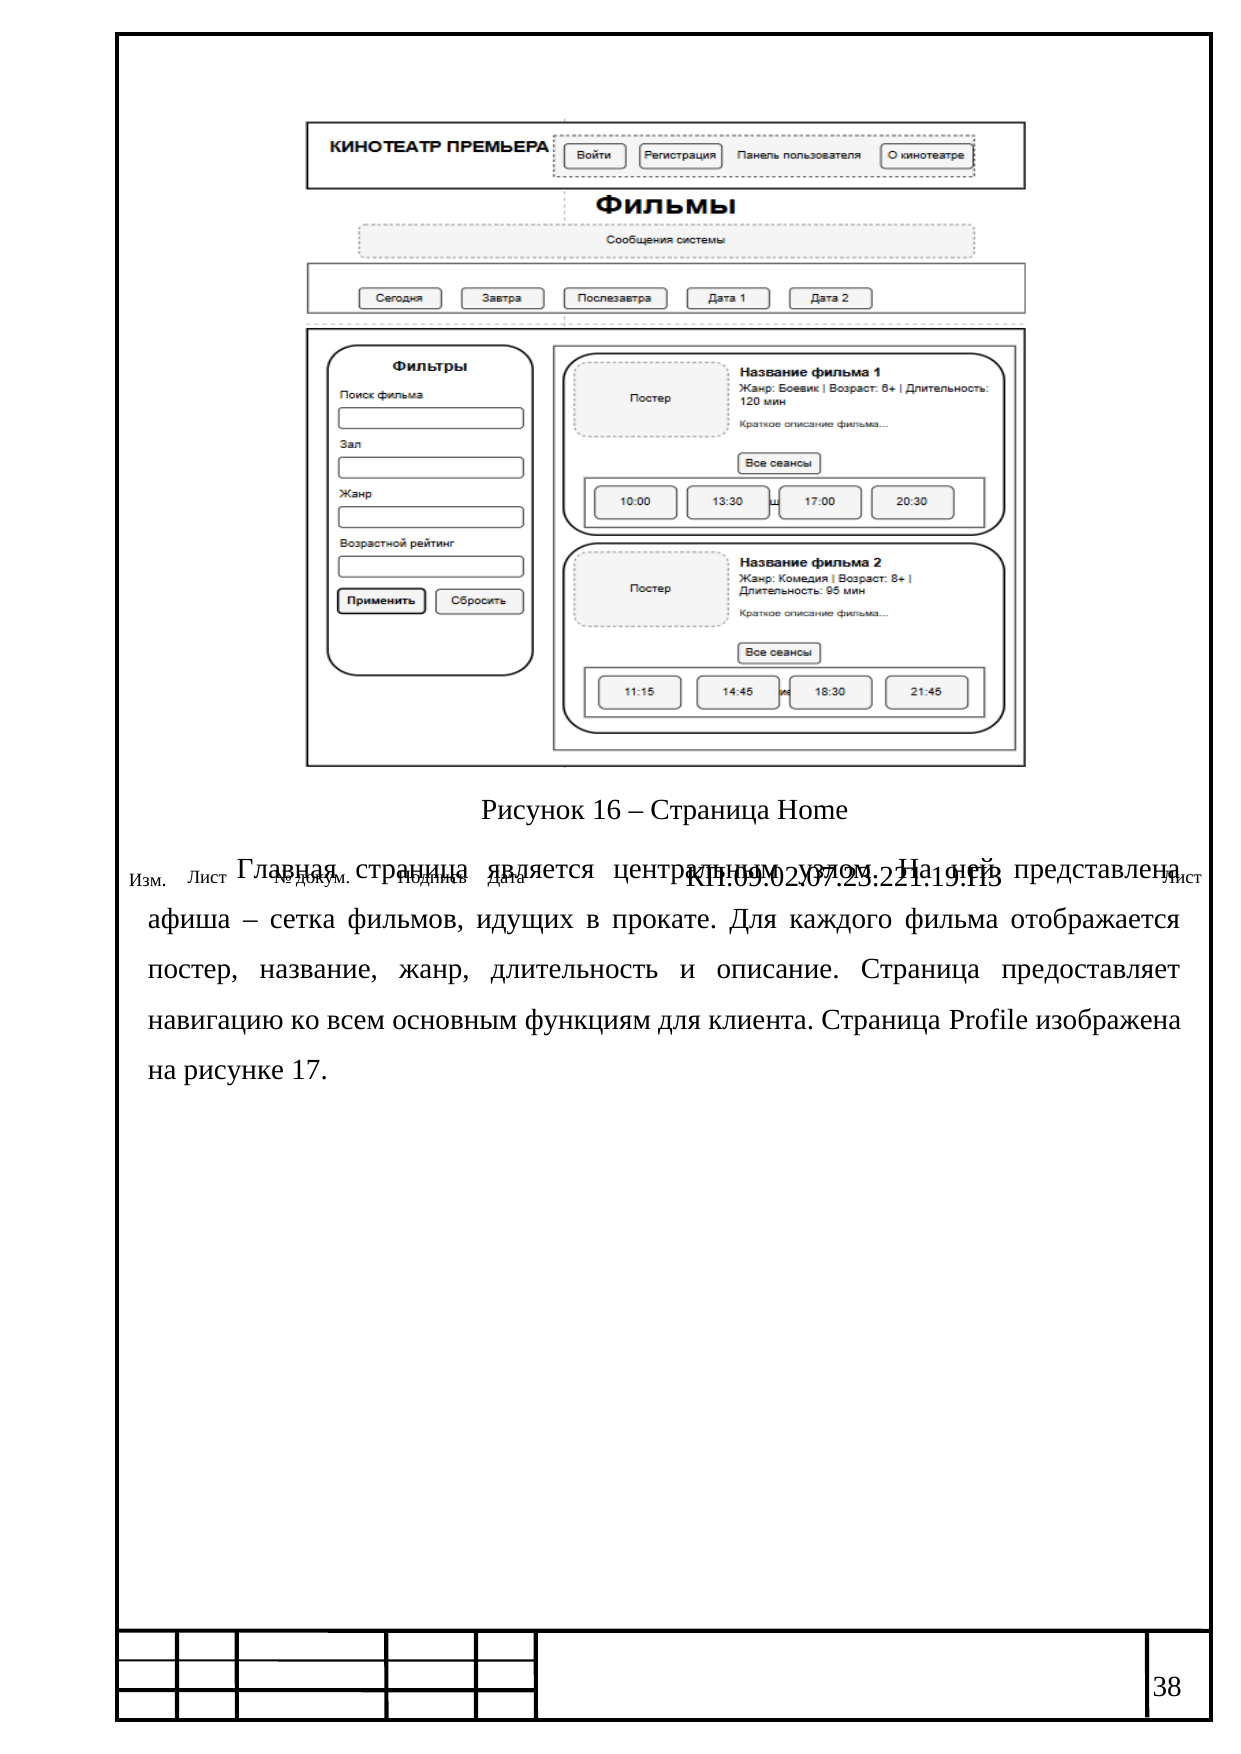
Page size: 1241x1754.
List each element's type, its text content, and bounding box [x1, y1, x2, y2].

text Главная страница является центральным узлом. На ней представлена афиша – сетка фильмов, идущих в прокате. Для каждого фильма отображается постер, название, жанр, длительность и описание. Страница предоставляет навигацию ко всем основным функциям для клиента. Страница Profile изображена на рисунке 17. [148, 851, 1181, 1086]
text Рисунок 16 – Страница Home [148, 792, 1181, 826]
picture [303, 118, 1026, 768]
